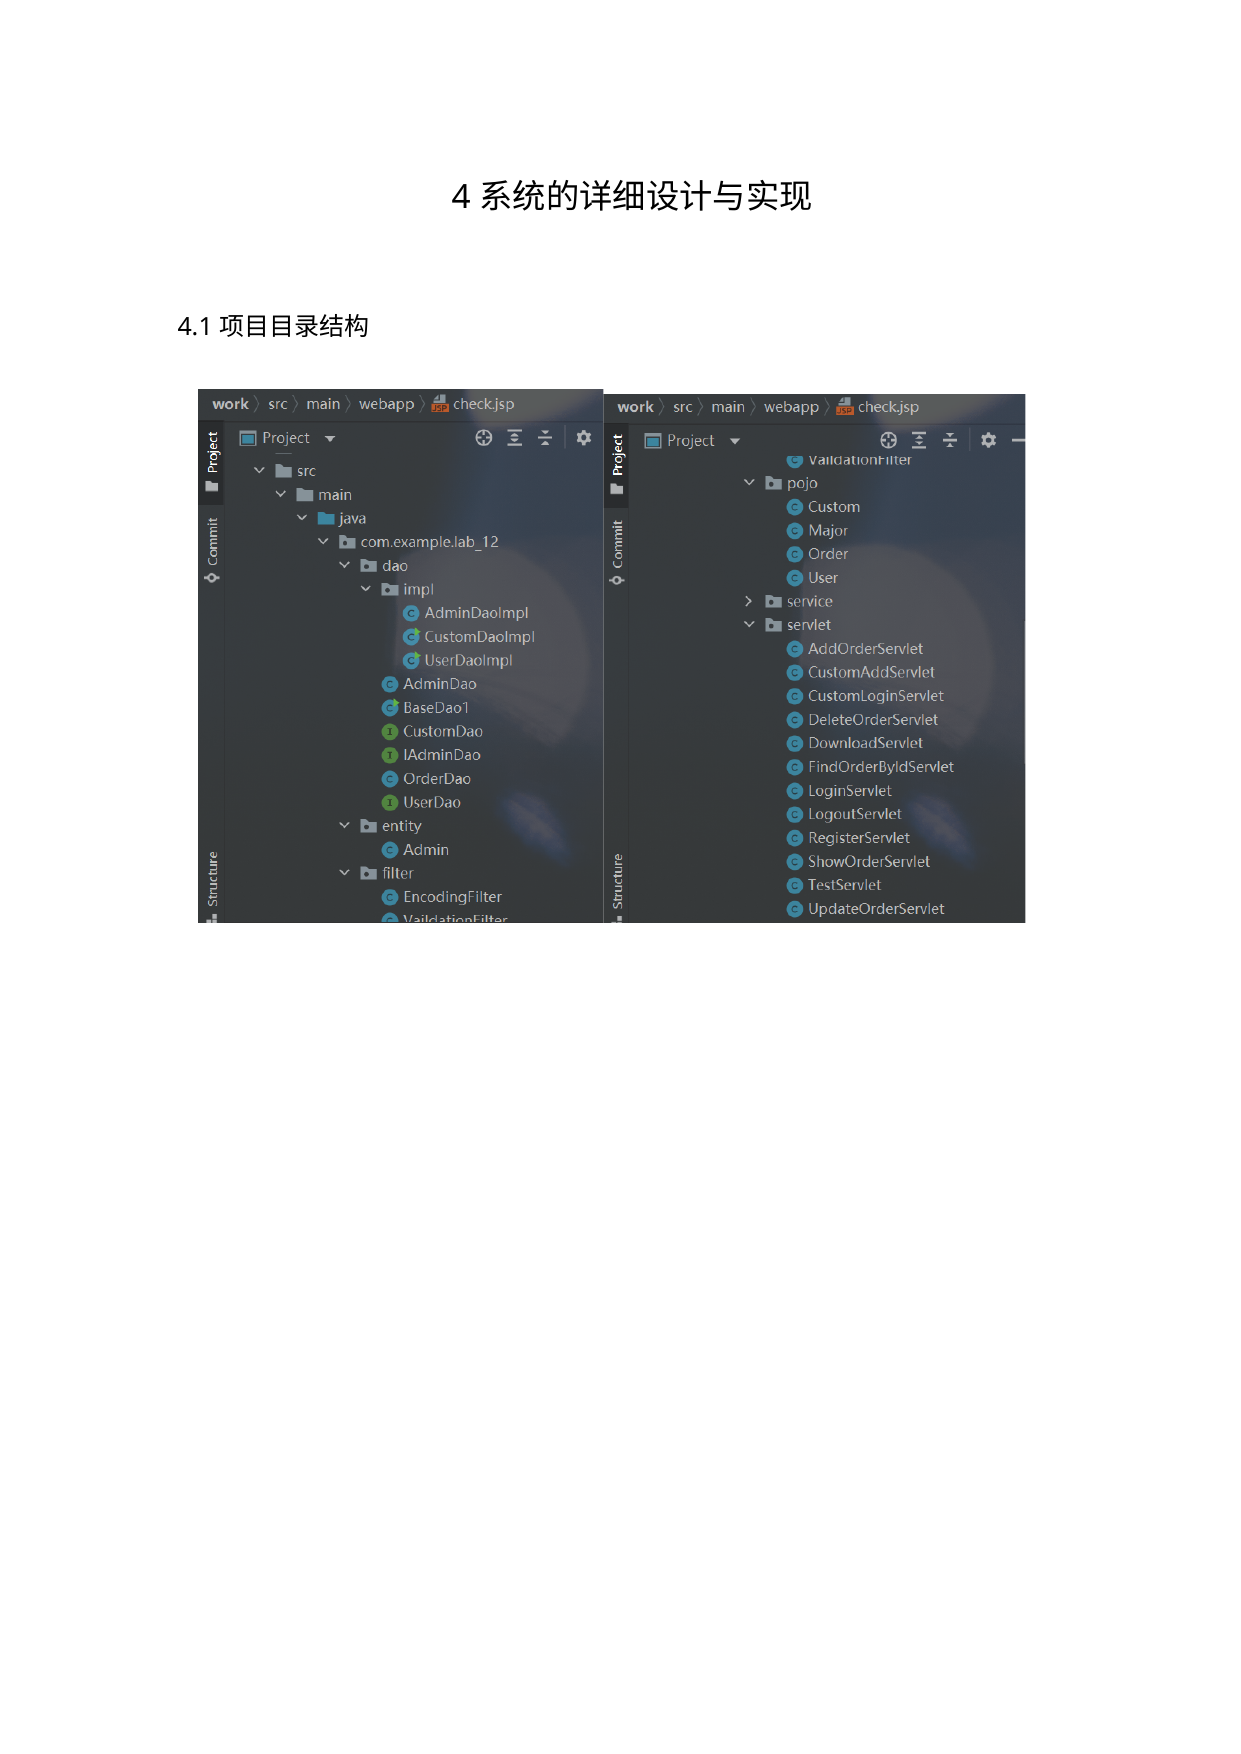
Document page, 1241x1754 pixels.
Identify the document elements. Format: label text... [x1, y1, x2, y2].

text 4.1 项目目录结构 [177, 292, 1087, 357]
picture [198, 389, 1026, 923]
text 4 系统的详细设计与实现 [177, 162, 1087, 227]
